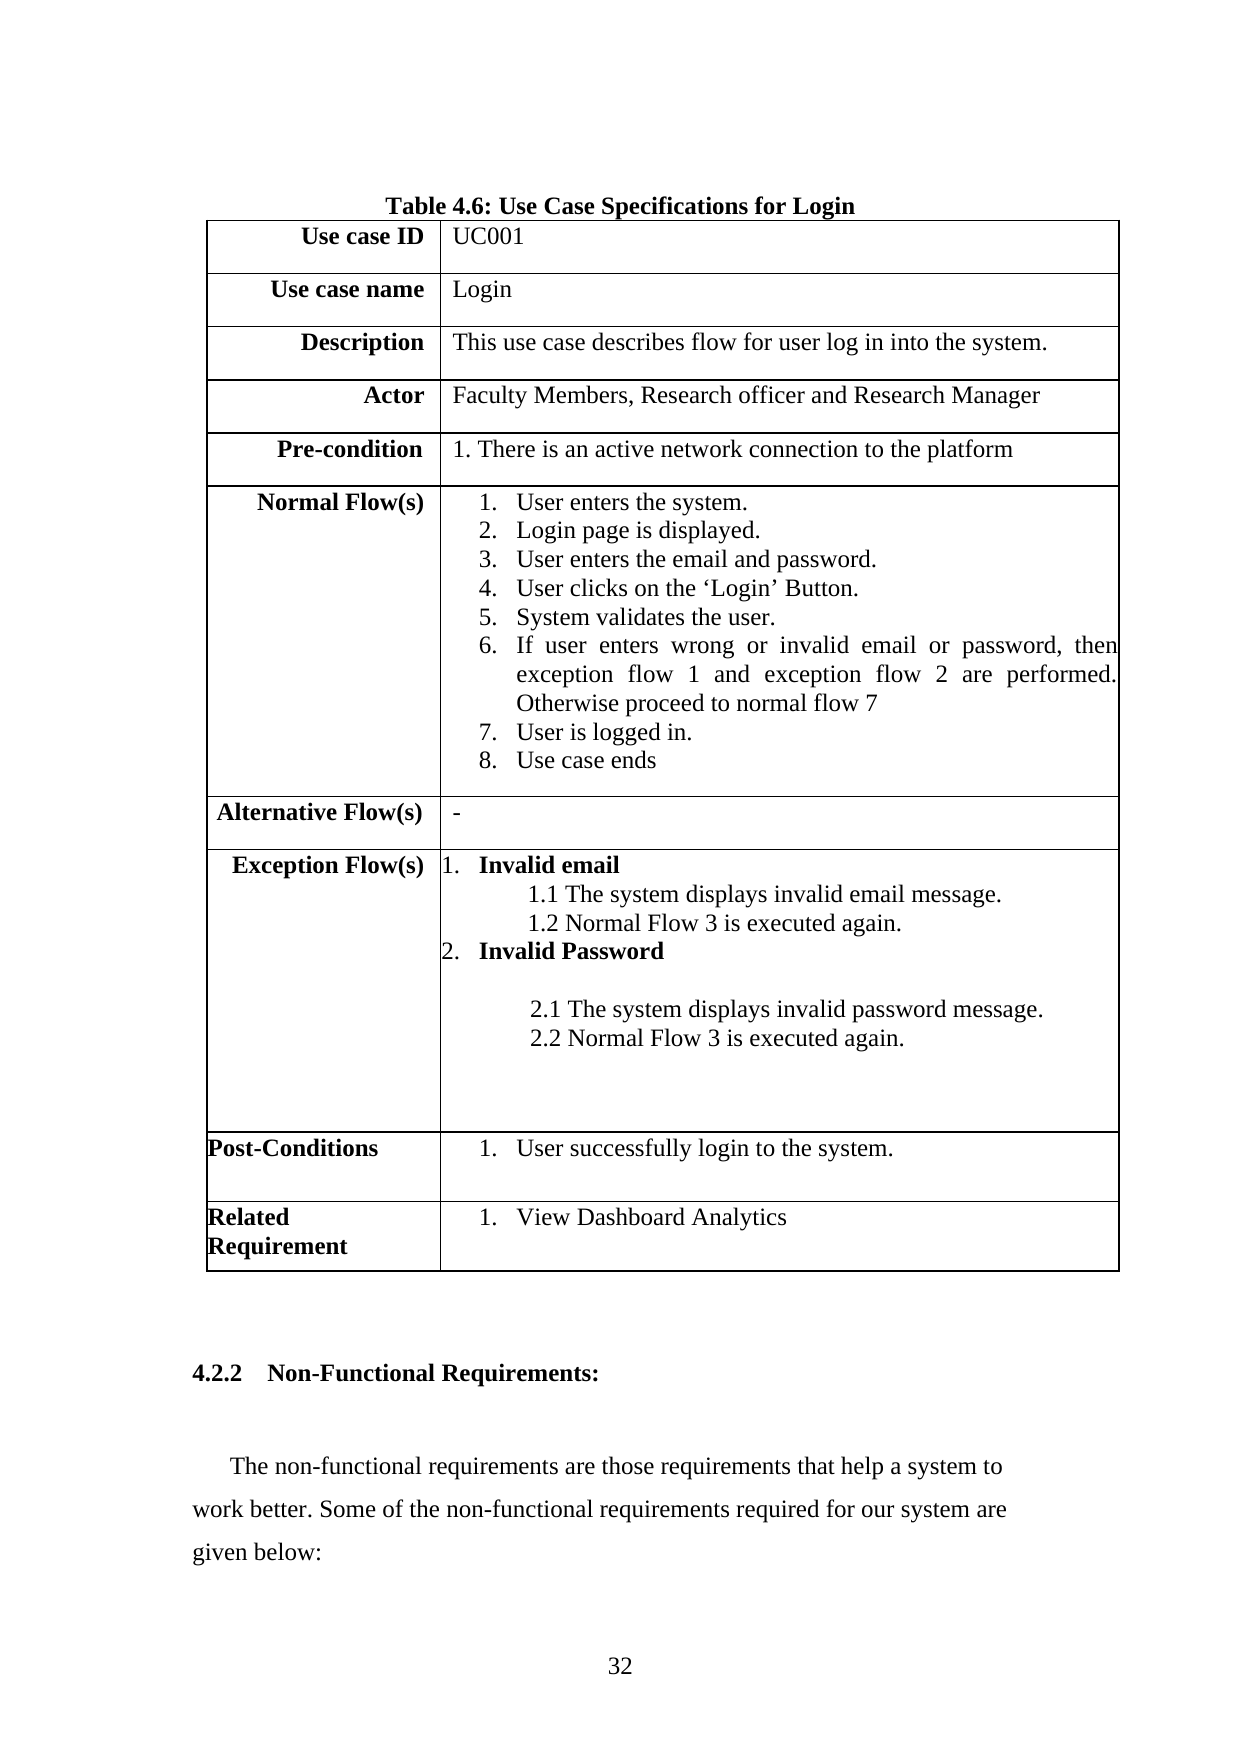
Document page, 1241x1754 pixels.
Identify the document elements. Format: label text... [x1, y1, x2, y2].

table_cell Description [208, 327, 440, 379]
table_header Use case ID [208, 221, 440, 273]
table_cell User enters the system. Login page is displayed. User enters the email and password. User clicks on the ‘Login’ Button. System validates the user. If user enters wrong or invalid email or password, then exception flow 1 and exception flow 2 are performed. Otherwise proceed to normal flow 7 User is logged in. Use case ends [441, 487, 1118, 796]
table_cell - [441, 797, 1118, 849]
table_cell Alternative Flow(s) [208, 797, 440, 849]
table_cell User successfully login to the system. [441, 1133, 1118, 1201]
table_cell Normal Flow(s) [208, 487, 440, 796]
table_cell View Dashboard Analytics [441, 1202, 1118, 1270]
table_cell Pre-condition [208, 434, 440, 485]
text The non-functional requirements are those requirements that help a system to work better. Some of the non-functional requirements required for our system are given below: [192, 1451, 1048, 1566]
table_cell Actor [208, 381, 440, 432]
table_cell Post-Conditions [208, 1133, 440, 1201]
table_cell Use case name [208, 274, 440, 326]
table_cell Related Requirement [208, 1202, 440, 1270]
table_cell 1. There is an active network connection to the platform [441, 434, 1118, 485]
table_cell Exception Flow(s) [208, 850, 440, 1131]
table_cell Invalid email The system displays invalid email message. Normal Flow 3 is executed again. Invalid Password The system displays invalid password message. Normal Flow 3 is executed again. [441, 850, 1118, 1131]
table_header UC001 [441, 221, 1118, 273]
table_cell Login [441, 274, 1118, 326]
subtitle Non-Functional Requirements: [192, 1358, 1048, 1387]
table_cell This use case describes flow for user log in into the system. [441, 327, 1118, 379]
table_cell Faculty Members, Research officer and Research Manager [441, 381, 1118, 432]
